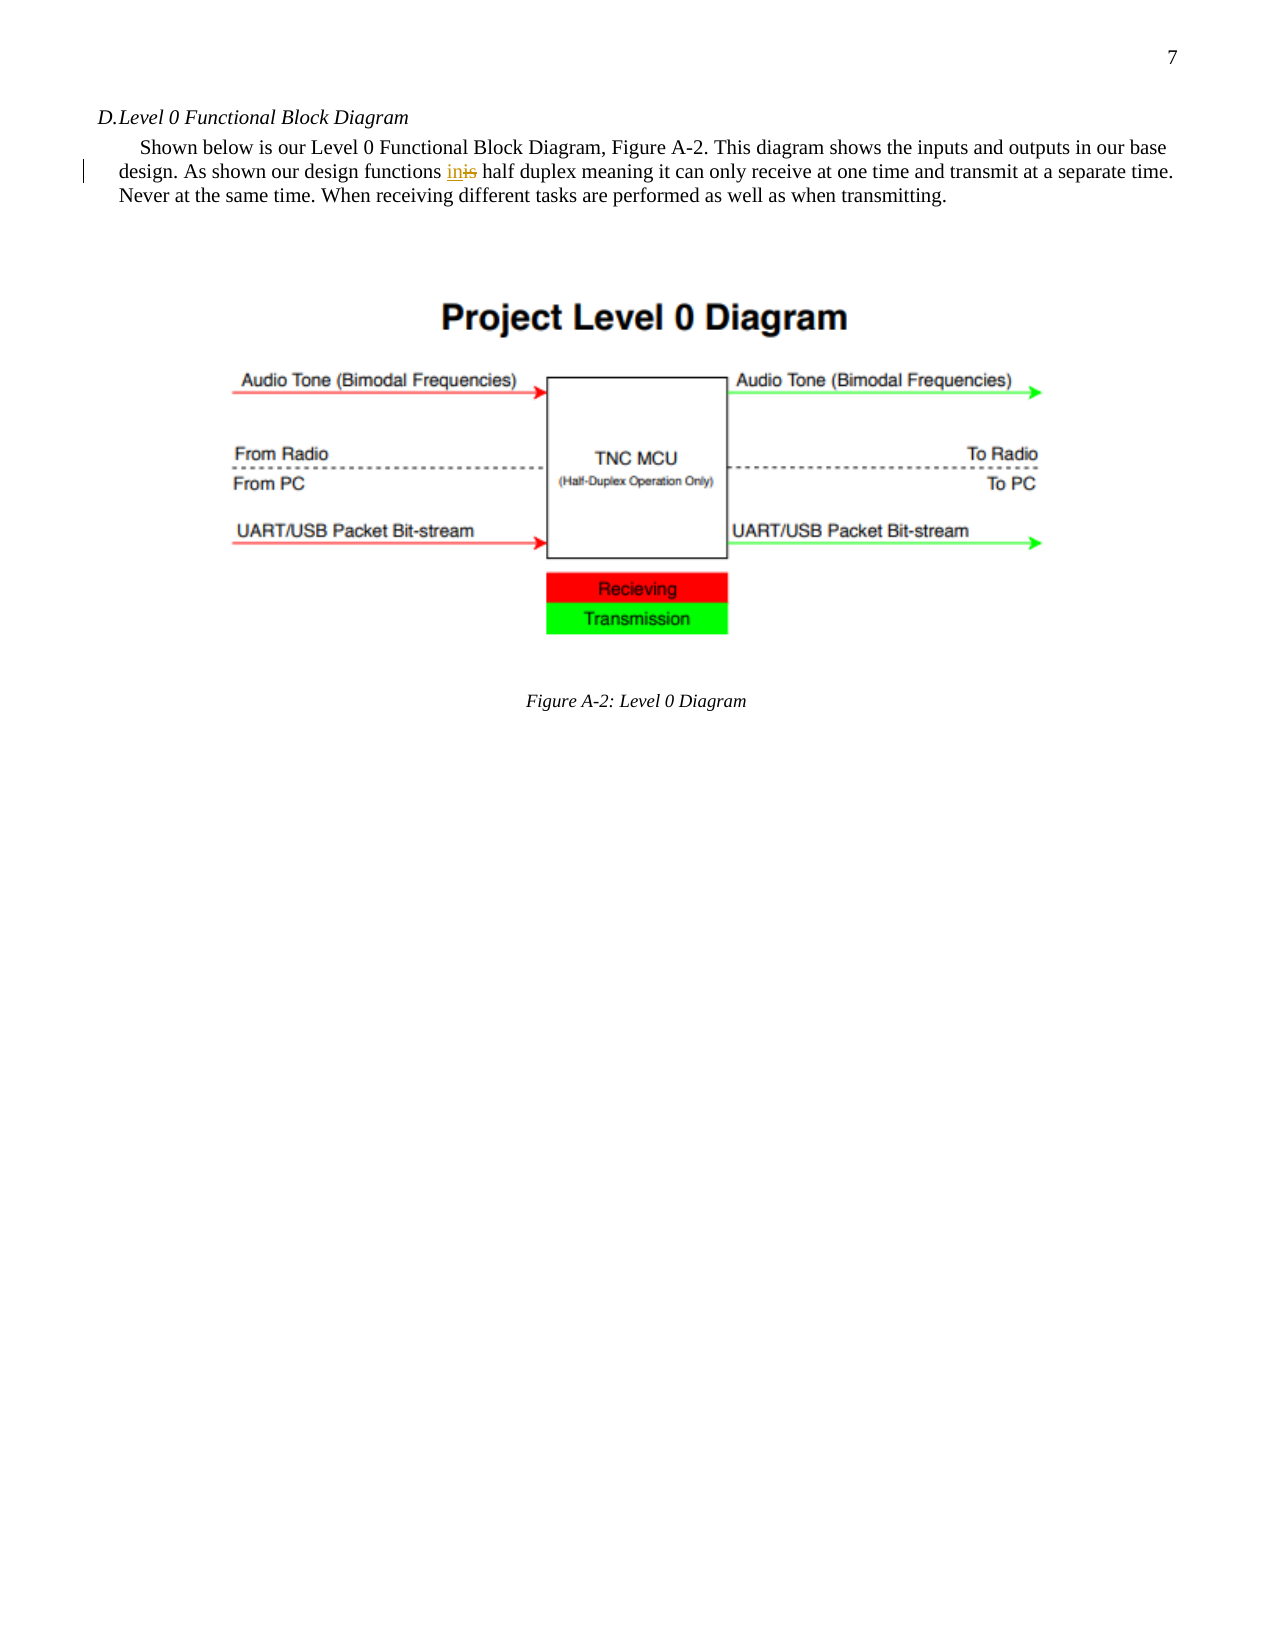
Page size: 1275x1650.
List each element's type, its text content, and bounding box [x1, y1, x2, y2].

text Shown below is our Level 0 Functional Block Diagram, Figure A-2. This diagram shows the inputs and outputs in our base design. As shown our design functions half duplex meaning it can only receive at one time and transmit at a separate time. Never at the same time. When receiving different tasks are performed as well as when transmitting. [118, 135, 1177, 207]
subtitle Level 0 Functional Block Diagram [97, 105, 1177, 129]
picture [179, 287, 1094, 655]
